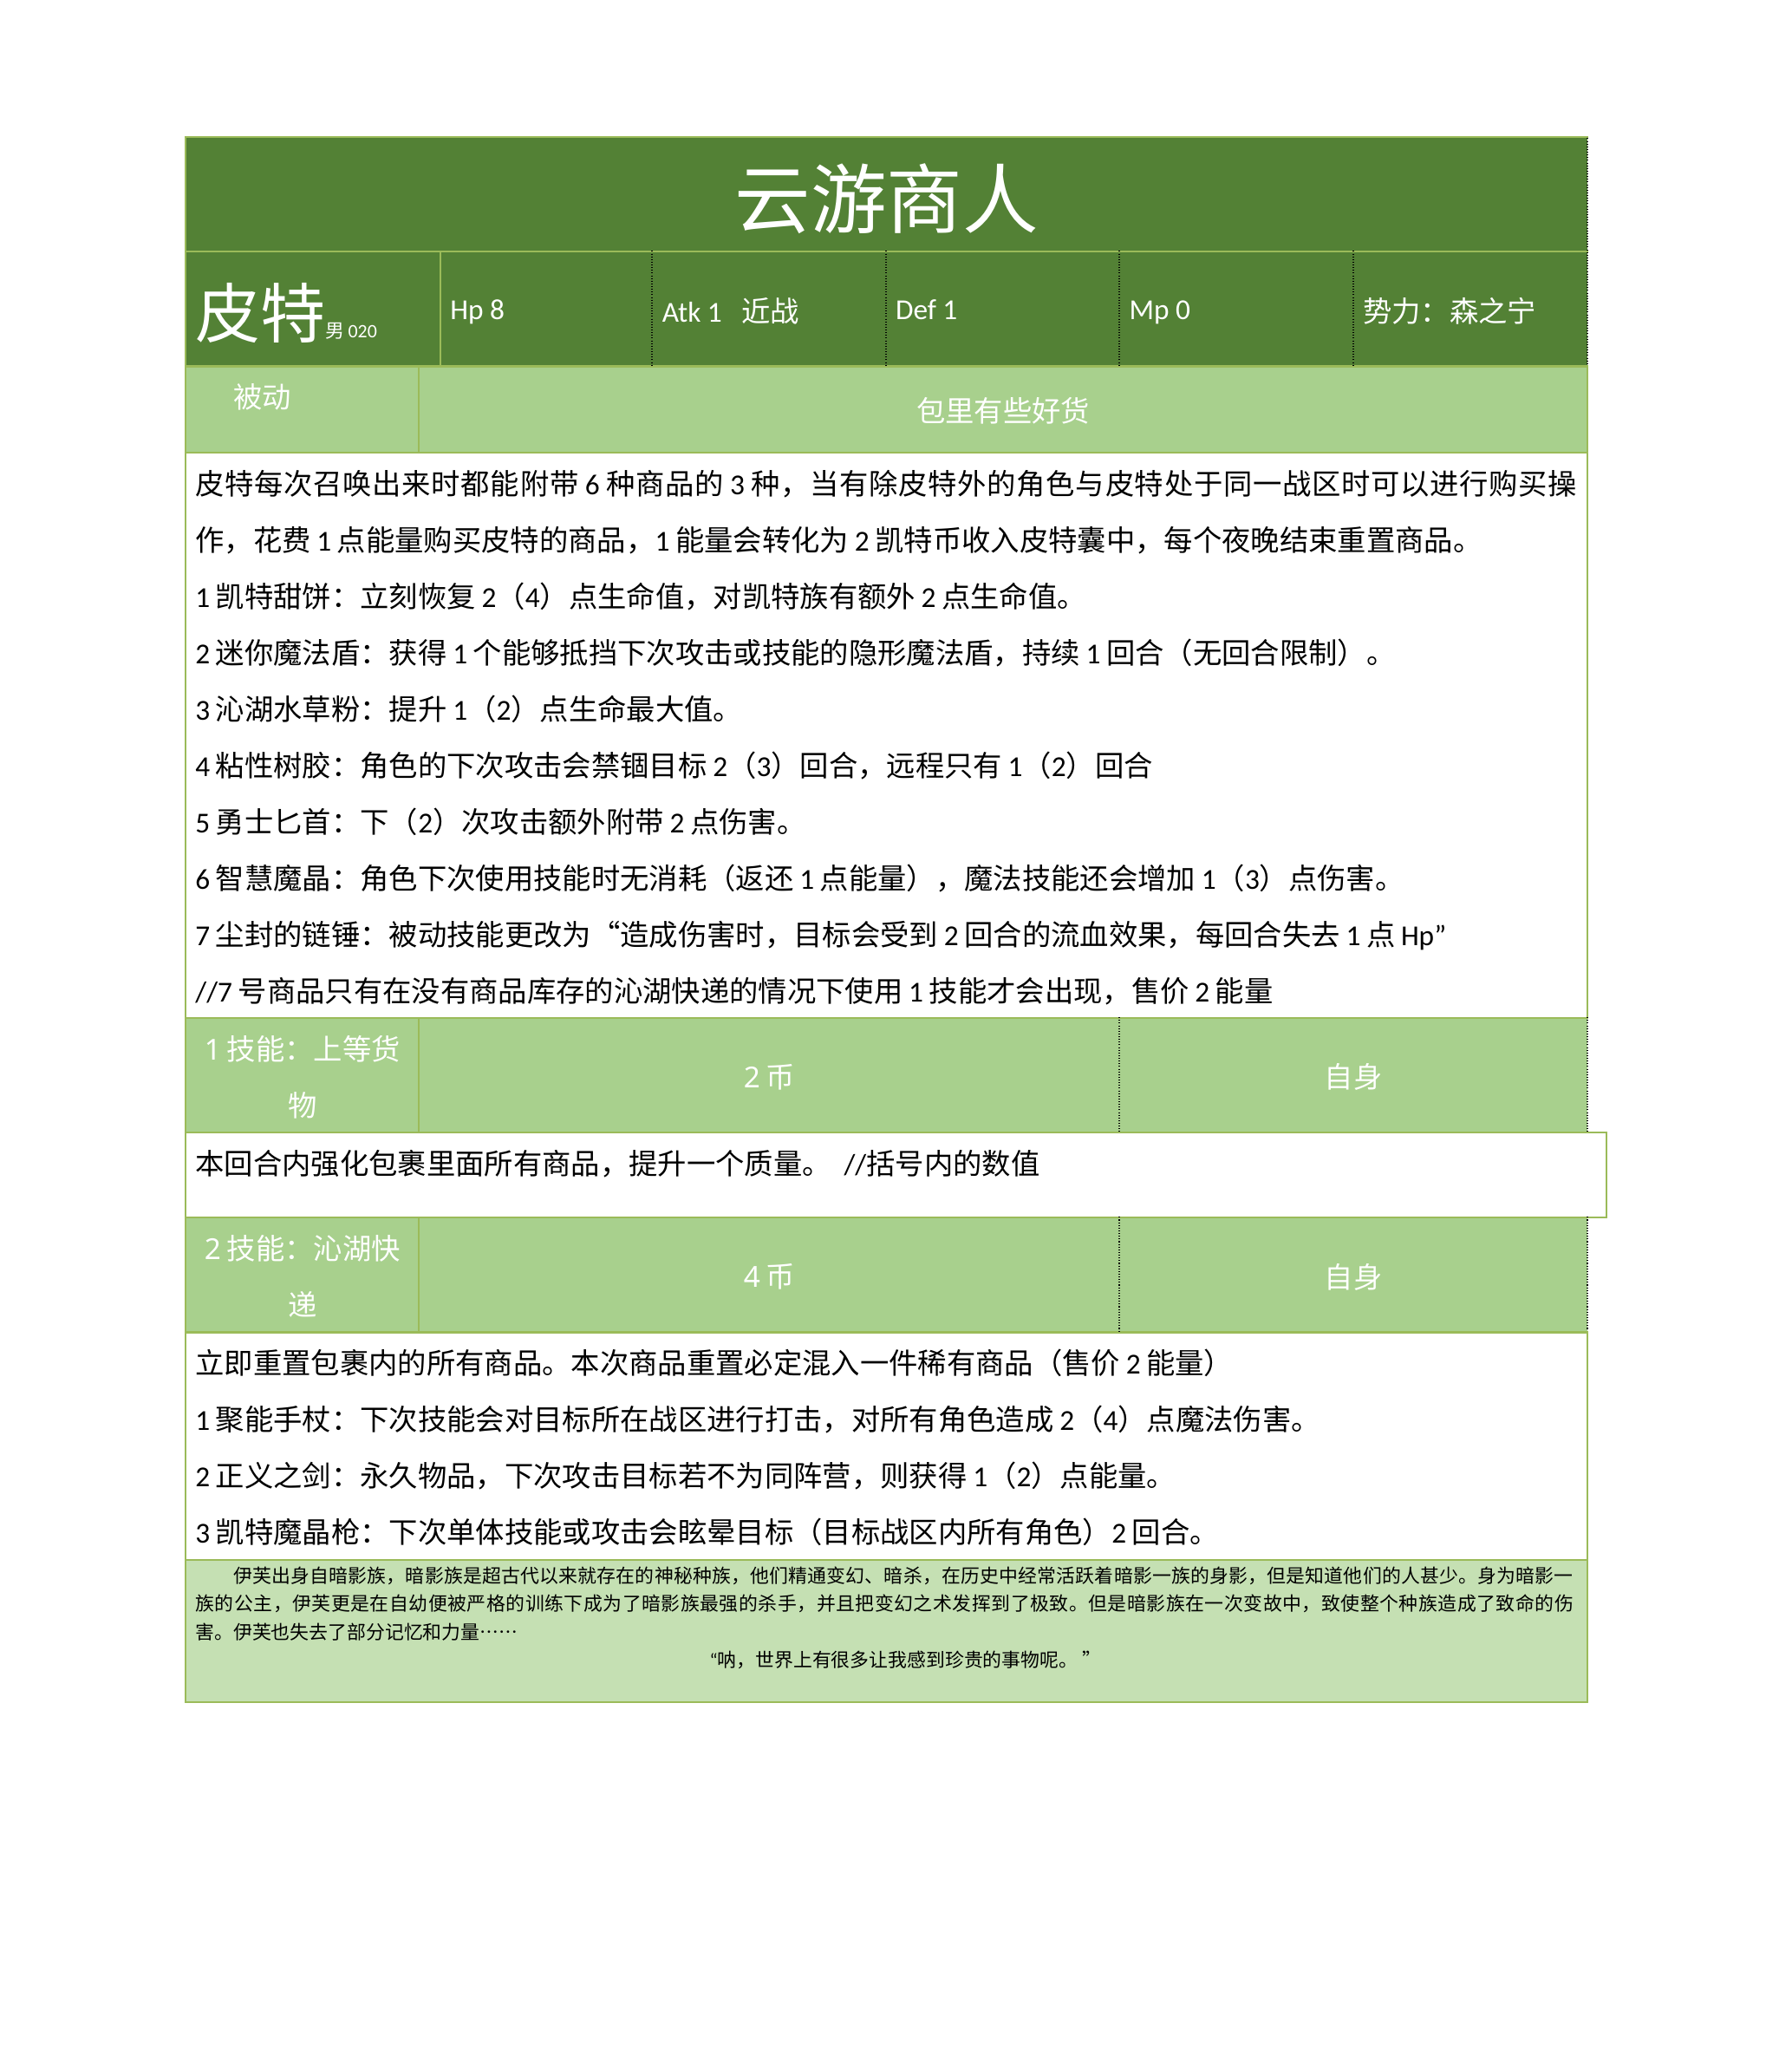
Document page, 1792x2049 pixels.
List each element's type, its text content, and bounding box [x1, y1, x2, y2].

table_cell 2技能：沁湖快递 [186, 1218, 418, 1331]
table_cell Hp 8 [441, 252, 652, 365]
table_header 云游商人 [186, 138, 1587, 251]
table_cell 皮特男020 [186, 252, 440, 365]
table_cell 伊芙出身自暗影族，暗影族是超古代以来就存在的神秘种族，他们精通变幻、暗杀，在历史中经常活跃着暗影一族的身影，但是知道他们的人甚少。身为暗影一族的公主，伊芙更是在自幼便被严格的训练下成为了暗影族最强的杀手，并且把变幻之术发挥到了极致。但是暗影族在一次变故中，致使整个种族造成了致命的伤害。伊芙也失去了部分记忆和力量…… “呐，世界上有很多让我感到珍贵的事物呢。 ” [186, 1561, 1587, 1701]
table_cell Atk 1 近战 [652, 252, 886, 365]
table_cell Mp 0 [1119, 252, 1353, 365]
table_cell 本回合内强化包裹里面所有商品，提升一个质量。 //括号内的数值 [186, 1133, 1606, 1217]
table_cell 势力：森之宁 [1353, 252, 1587, 365]
table_cell 包里有些好货 [420, 368, 1587, 452]
table_cell Def 1 [886, 252, 1119, 365]
table_cell 1技能：上等货物 [186, 1019, 418, 1132]
table_cell 2币 [420, 1019, 1119, 1132]
table_cell 被动 [186, 368, 418, 452]
table_cell 4币 [420, 1218, 1119, 1331]
table_cell 自身 [1119, 1019, 1587, 1132]
table_cell 自身 [1119, 1218, 1587, 1331]
table_cell 立即重置包裹内的所有商品。本次商品重置必定混入一件稀有商品（售价2能量） 1聚能手杖：下次技能会对目标所在战区进行打击，对所有角色造成2（4）点魔法伤害。 2正义之剑：永久物品，下次攻击目标若不为同阵营，则获得1（2）点能量。 3凯特魔晶枪：下次单体技能或攻击会眩晕目标（目标战区内所有角色）2回合。 [186, 1334, 1587, 1558]
table_cell 皮特每次召唤出来时都能附带6种商品的3种，当有除皮特外的角色与皮特处于同一战区时可以进行购买操作，花费1点能量购买皮特的商品，1能量会转化为2凯特币收入皮特囊中，每个夜晚结束重置商品。 1凯特甜饼：立刻恢复2（4）点生命值，对凯特族有额外2点生命值。 2迷你魔法盾：获得1个能够抵挡下次攻击或技能的隐形魔法盾，持续1回合（无回合限制）。 3沁湖水草粉：提升1（2）点生命最大值。 4粘性树胶：角色的下次攻击会禁锢目标2（3）回合，远程只有1（2）回合 5勇士匕首：下（2）次攻击额外附带2点伤害。 6智慧魔晶：角色下次使用技能时无消耗（返还1点能量），魔法技能还会增加1（3）点伤害。 7尘封的链锤：被动技能更改为“造成伤害时，目标会受到2回合的流血效果，每回合失去1点Hp” //7号商品只有在没有商品库存的沁湖快递的情况下使用1技能才会出现，售价2能量 [186, 454, 1587, 1017]
